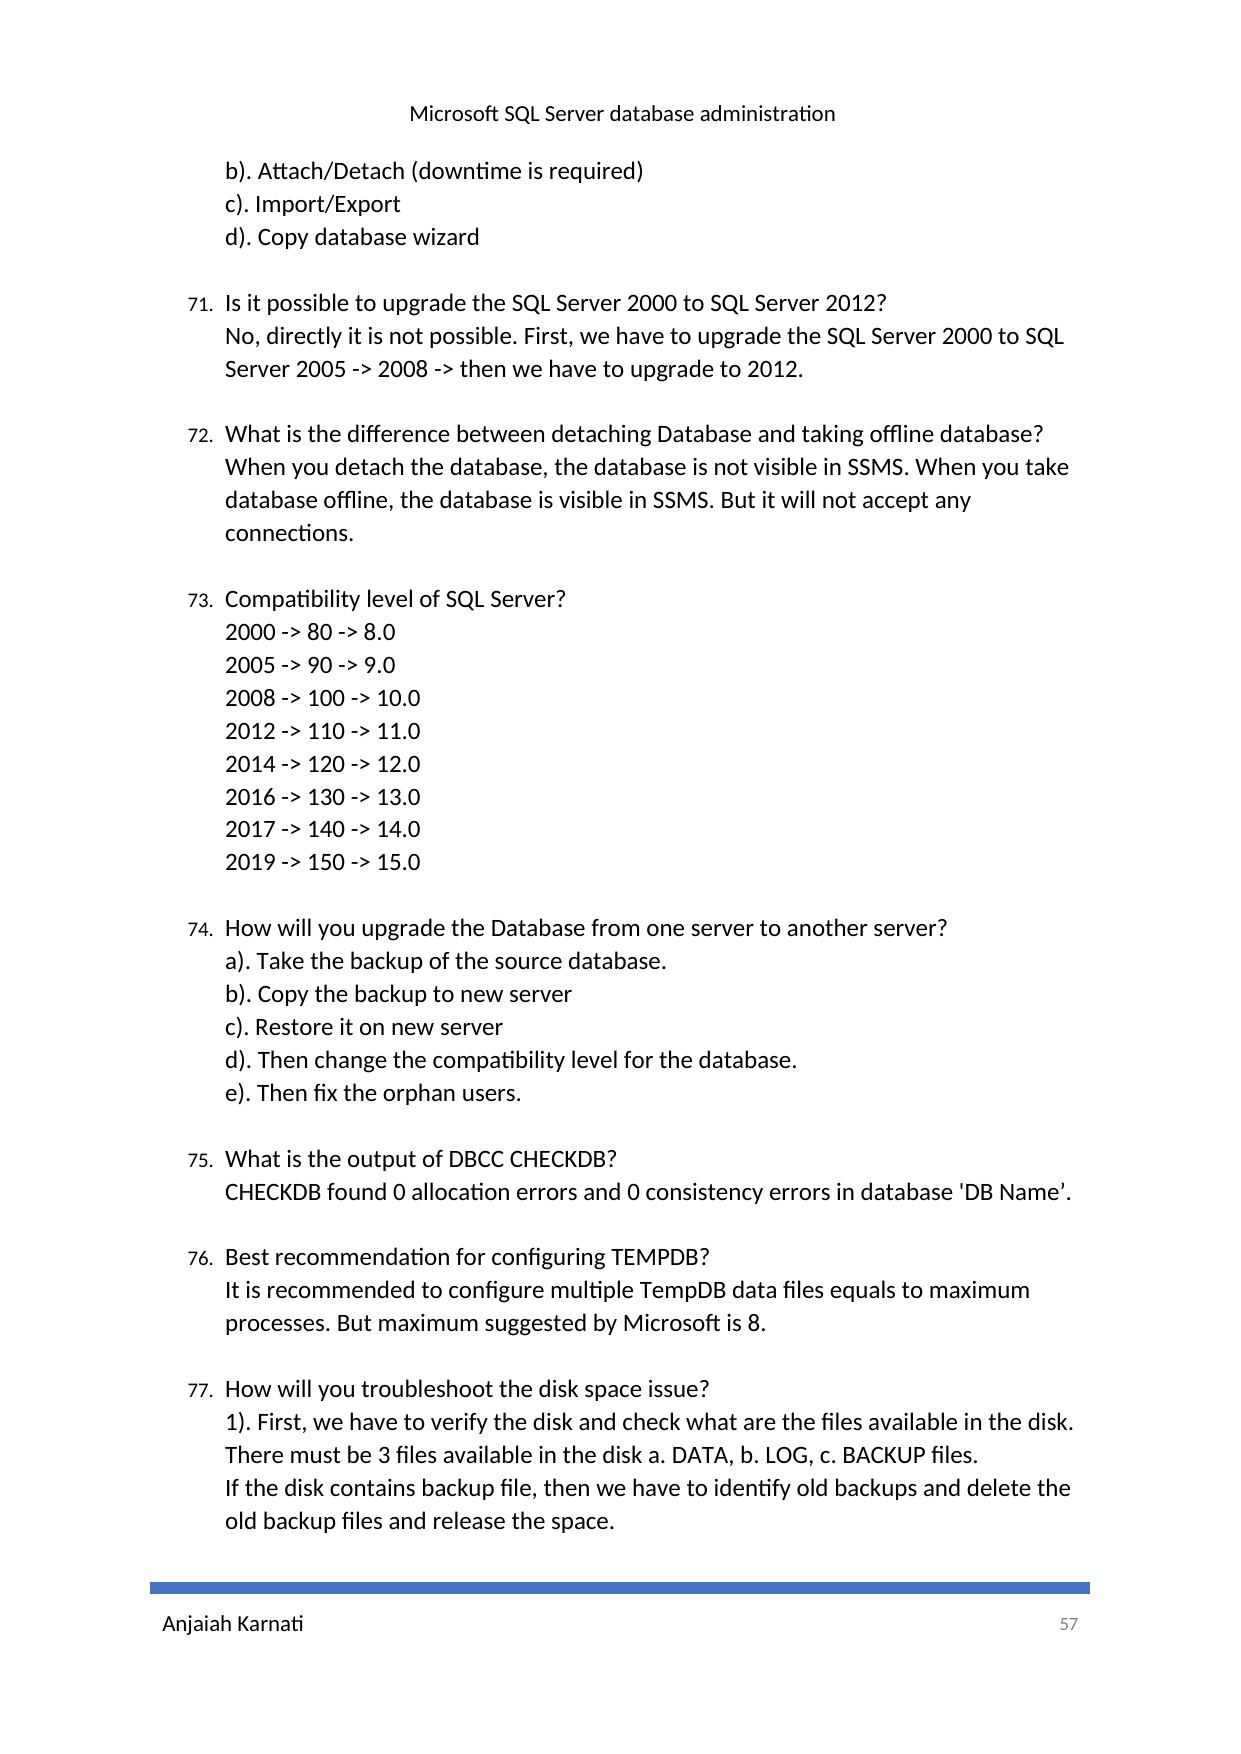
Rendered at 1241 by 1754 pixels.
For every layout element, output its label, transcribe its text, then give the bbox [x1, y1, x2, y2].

list How will you troubleshoot the disk space issue? [187, 1373, 1090, 1404]
list 2005 -> 90 -> 9.0 [225, 649, 1090, 679]
list e). Then fix the orphan users. [225, 1077, 1090, 1107]
list c). Restore it on new server [225, 1011, 1090, 1042]
list c). Import/Export [225, 188, 1090, 219]
list Best recommendation for configuring TEMPDB? [187, 1241, 1090, 1272]
list 2000 -> 80 -> 8.0 [225, 616, 1090, 647]
list 2017 -> 140 -> 14.0 [225, 813, 1090, 844]
list CHECKDB found 0 allocation errors and 0 consistency errors in database 'DB Name’. [225, 1176, 1090, 1206]
list No, directly it is not possible. First, we have to upgrade the SQL Server 2000 to SQL Server 2005 -> 2008 -> then we have to upgrade to 2012. [225, 320, 1090, 383]
list If the disk contains backup file, then we have to identify old backups and delete the old backup files and release the space. [225, 1472, 1090, 1535]
list 1). First, we have to verify the disk and check what are the files available in the disk. There must be 3 files available in the disk a. DATA, b. LOG, c. BACKUP files. [225, 1406, 1090, 1469]
list 2016 -> 130 -> 13.0 [225, 781, 1090, 811]
list d). Then change the compatibility level for the database. [225, 1044, 1090, 1074]
list What is the output of DBCC CHECKDB? [187, 1143, 1090, 1173]
list What is the difference between detaching Database and taking offline database? [187, 418, 1090, 449]
list Is it possible to upgrade the SQL Server 2000 to SQL Server 2012? [187, 287, 1090, 317]
list b). Attach/Detach (downtime is required) [225, 155, 1090, 186]
list How will you upgrade the Database from one server to another server? [187, 912, 1090, 943]
list Compatibility level of SQL Server? [187, 583, 1090, 614]
list It is recommended to configure multiple TempDB data files equals to maximum processes. But maximum suggested by Microsoft is 8. [225, 1274, 1090, 1338]
list 2019 -> 150 -> 15.0 [225, 846, 1090, 877]
list 2014 -> 120 -> 12.0 [225, 748, 1090, 778]
list When you detach the database, the database is not visible in SSMS. When you take database offline, the database is visible in SSMS. But it will not accept any connections. [225, 451, 1090, 548]
list 2008 -> 100 -> 10.0 [225, 682, 1090, 712]
list b). Copy the backup to new server [225, 978, 1090, 1009]
list a). Take the backup of the source database. [225, 945, 1090, 976]
list d). Copy database wizard [225, 221, 1090, 252]
list 2012 -> 110 -> 11.0 [225, 715, 1090, 745]
